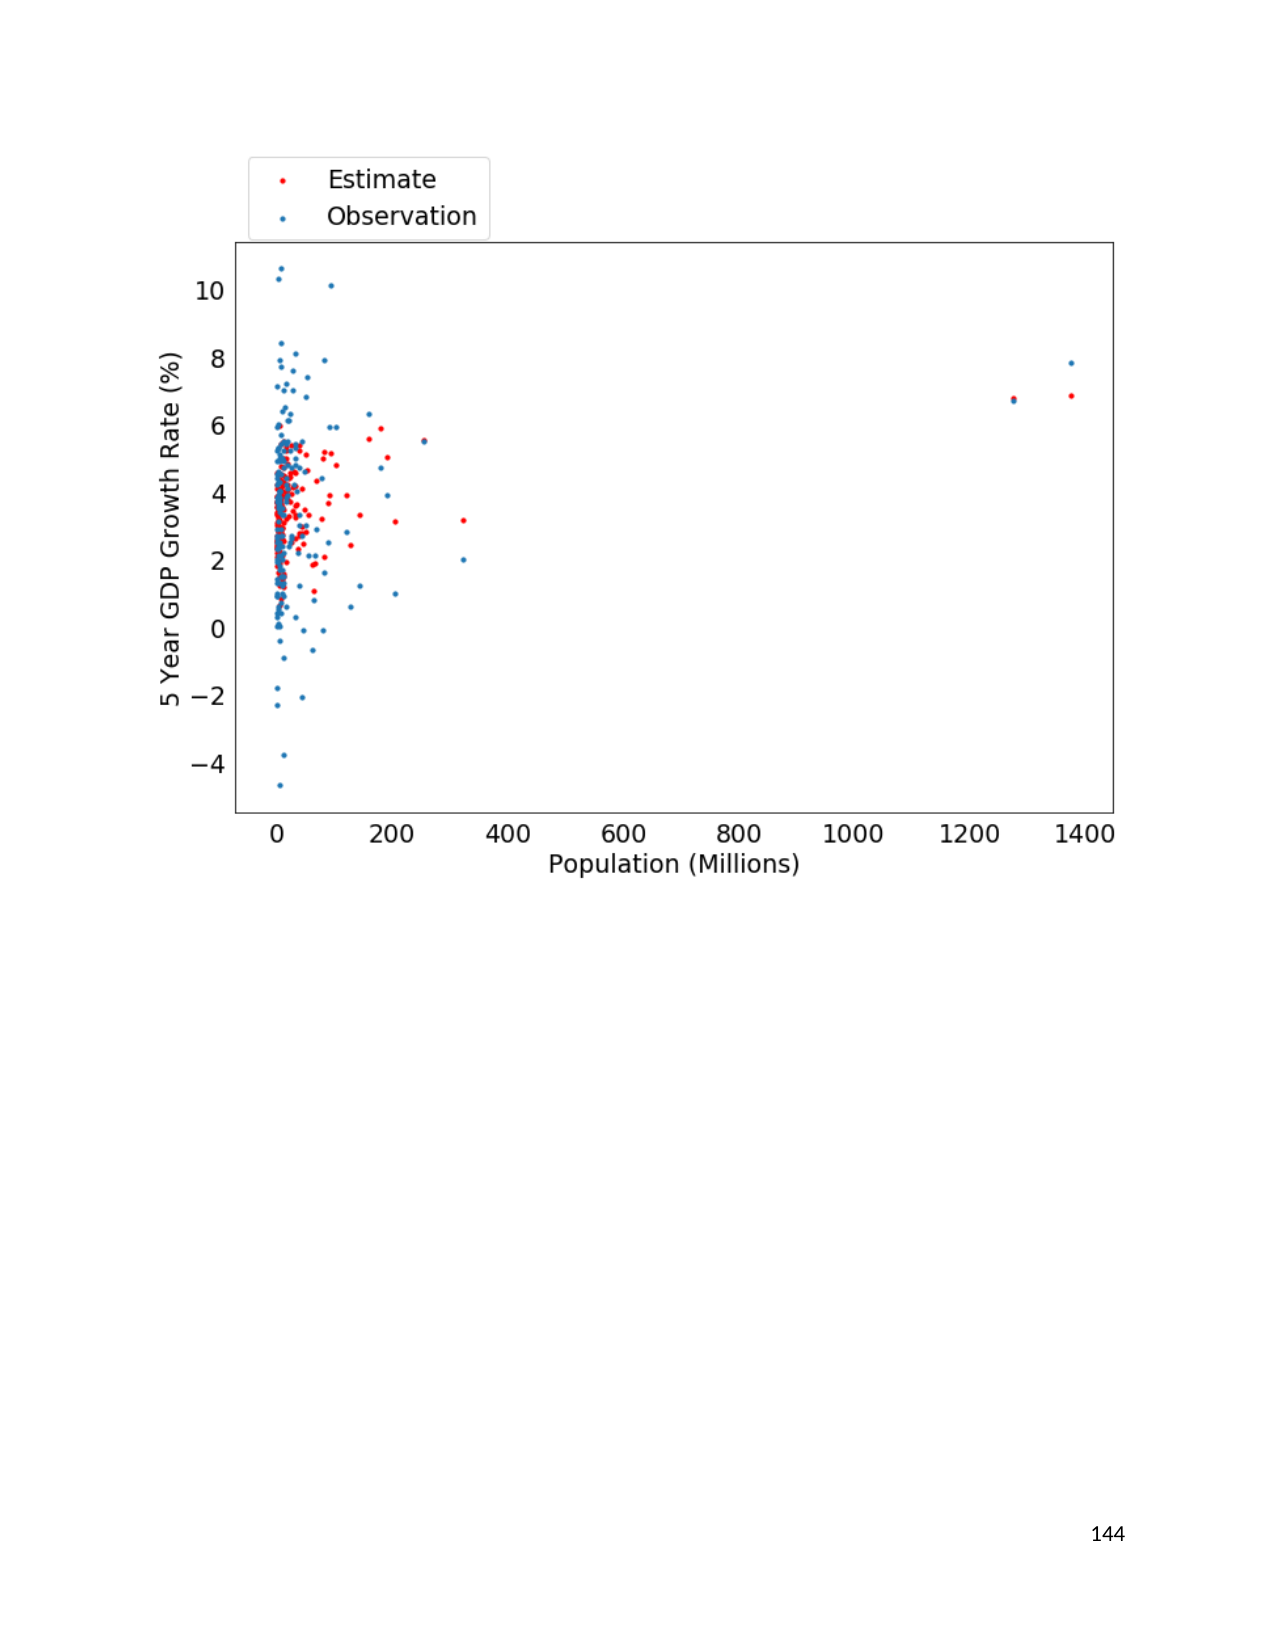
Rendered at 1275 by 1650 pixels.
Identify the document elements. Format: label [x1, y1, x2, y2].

picture [150, 150, 1125, 886]
